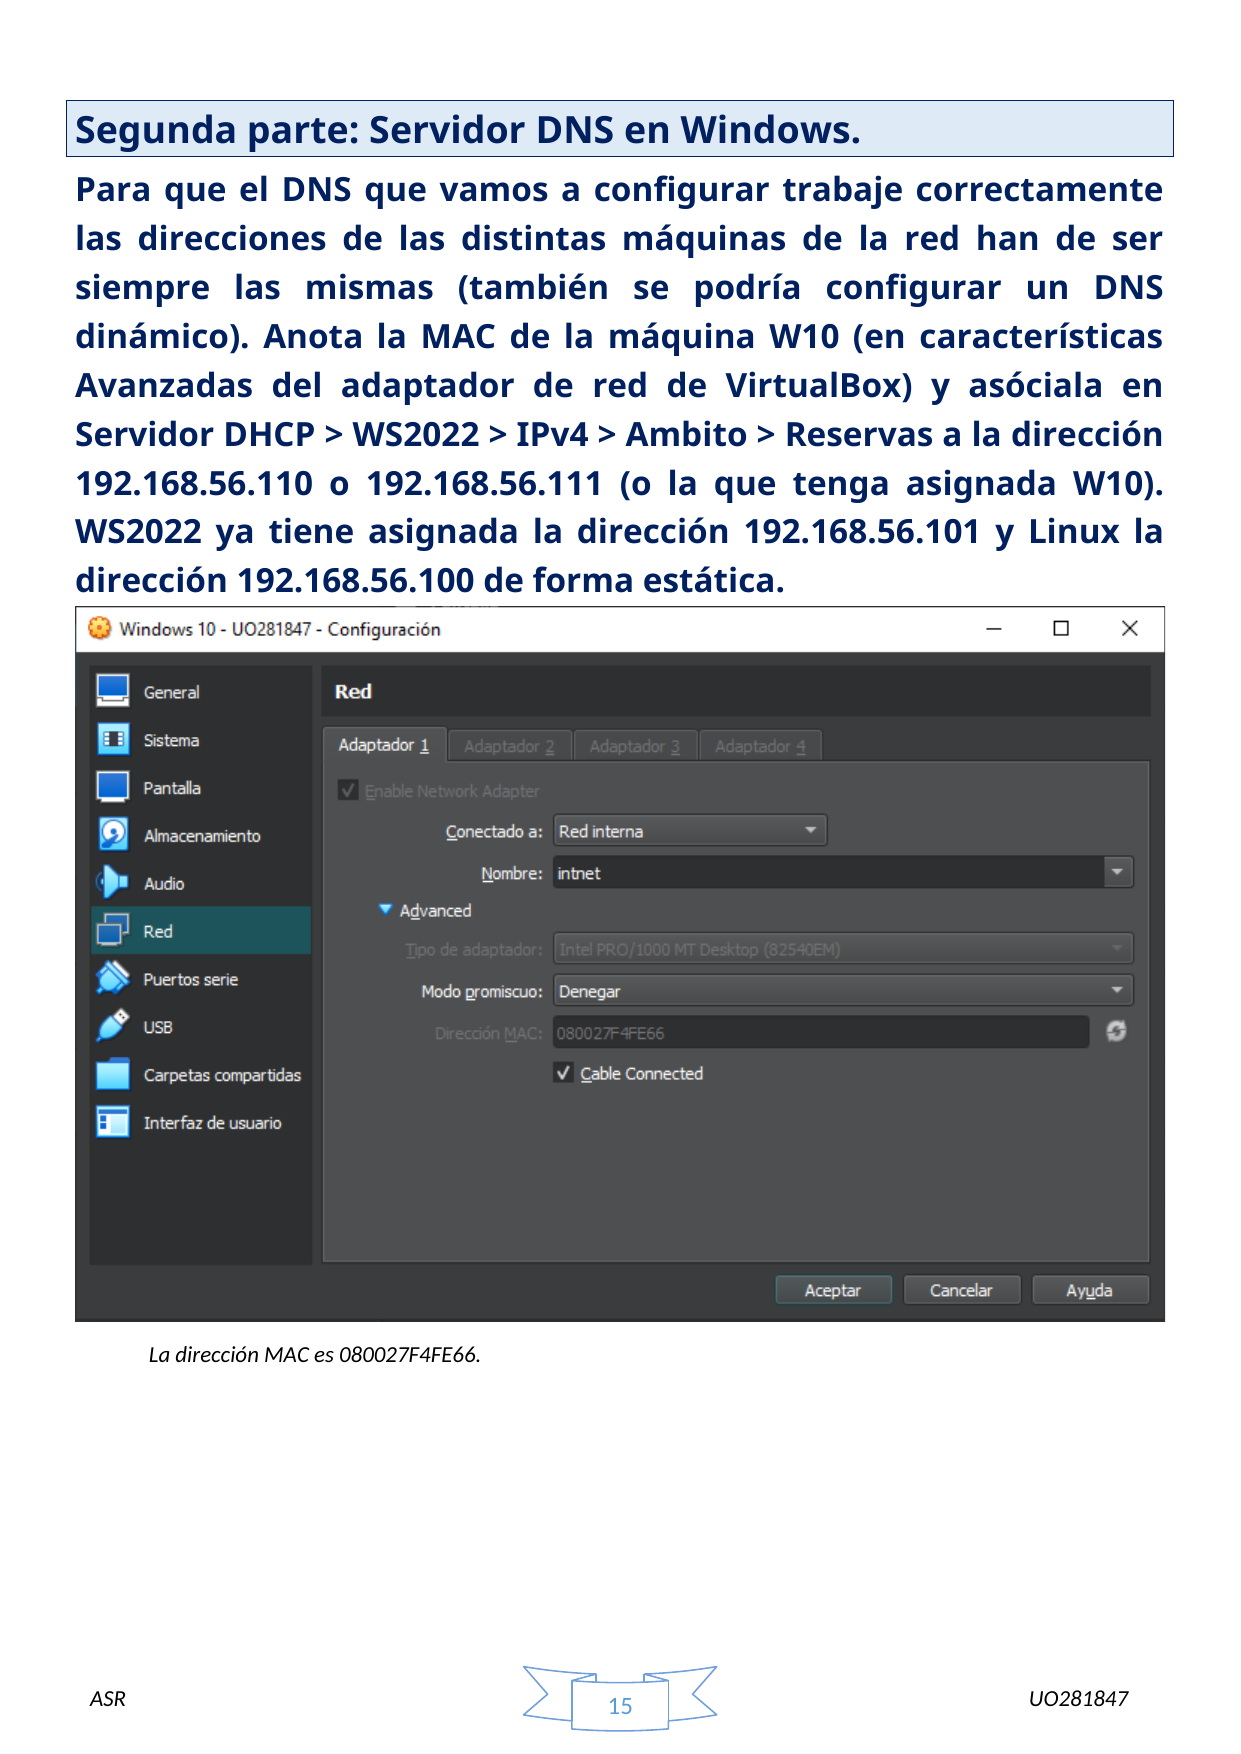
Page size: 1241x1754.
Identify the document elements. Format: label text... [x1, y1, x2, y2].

subtitle Para que el DNS que vamos a configurar trabaje correctamente las direcciones de las distintas máquinas de la red han de ser siempre las mismas (también se podría configurar un DNS dinámico). Anota la MAC de la máquina W10 (en características Avanzadas del adaptador de red de VirtualBox) y asóciala en Servidor DHCP > WS2022 > IPv4 > Ambito > Reservas a la dirección 192.168.56.110 o 192.168.56.111 (o la que tenga asignada W10). WS2022 ya tiene asignada la dirección 192.168.56.101 y Linux la dirección 192.168.56.100 de forma estática. [75, 166, 1165, 603]
subtitle Segunda parte: Servidor DNS en Windows. [67, 101, 1173, 156]
picture [75, 606, 1166, 1322]
text La dirección MAC es 080027F4FE66. [75, 1340, 1165, 1368]
